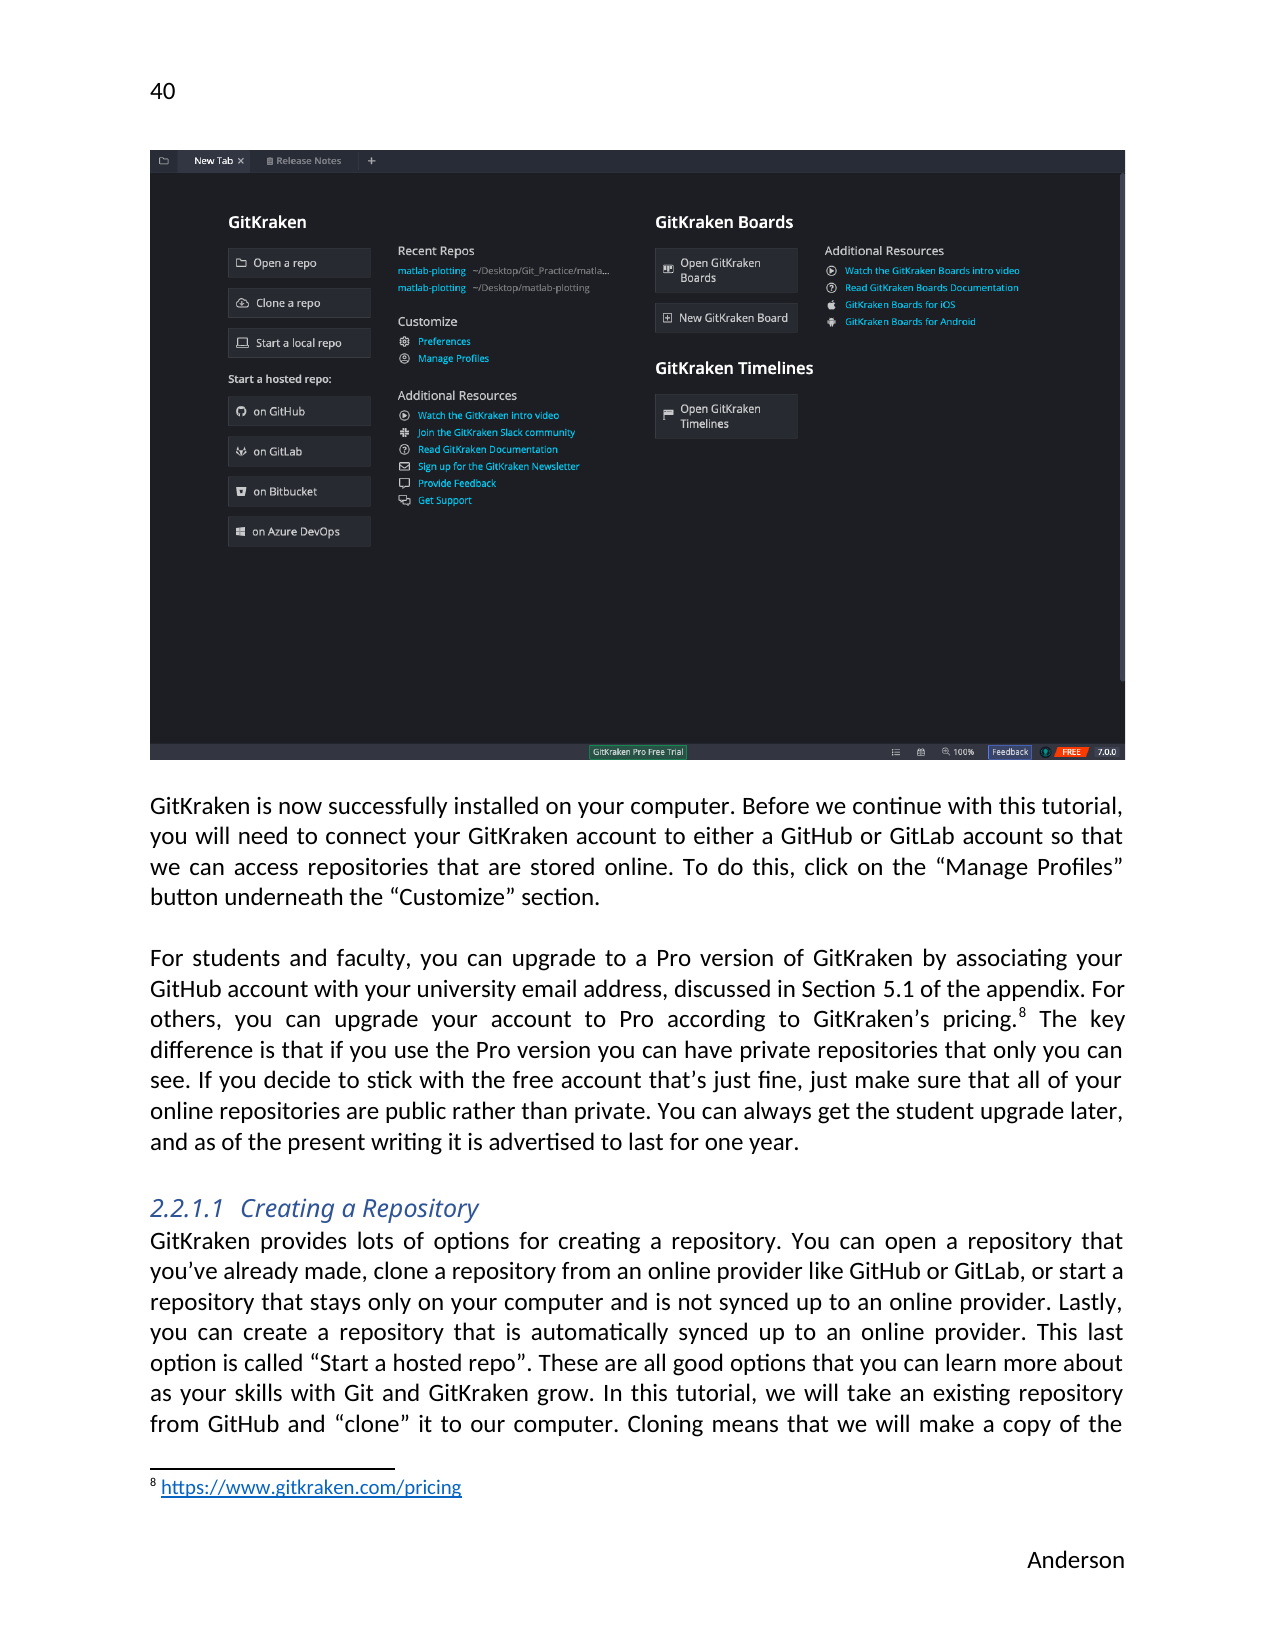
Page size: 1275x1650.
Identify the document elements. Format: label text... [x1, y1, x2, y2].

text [150, 1225, 1125, 1438]
picture [150, 150, 1125, 760]
subtitle Creating a Repository [150, 1191, 1125, 1225]
text GitKraken is now successfully installed on your computer. Before we continue with this tutorial, you will need to connect your GitKraken account to either a GitHub or GitLab account so that we can access repositories that are stored online. To do this, click on the “Manage Profiles” button underneath the “Customize” section. [150, 790, 1125, 912]
text For students and faculty, you can upgrade to a Pro version of GitKraken by associating your GitHub account with your university email address, discussed in Section 5.1 of the appendix. For others, you can upgrade your account to Pro according to GitKraken’s pricing. The key difference is that if you use the Pro version you can have private repositories that only you can see. If you decide to stick with the free account that’s just fine, just make sure that all of your online repositories are public rather than private. You can always get the student upgrade later, and as of the present writing it is advertised to last for one year. [150, 942, 1125, 1156]
